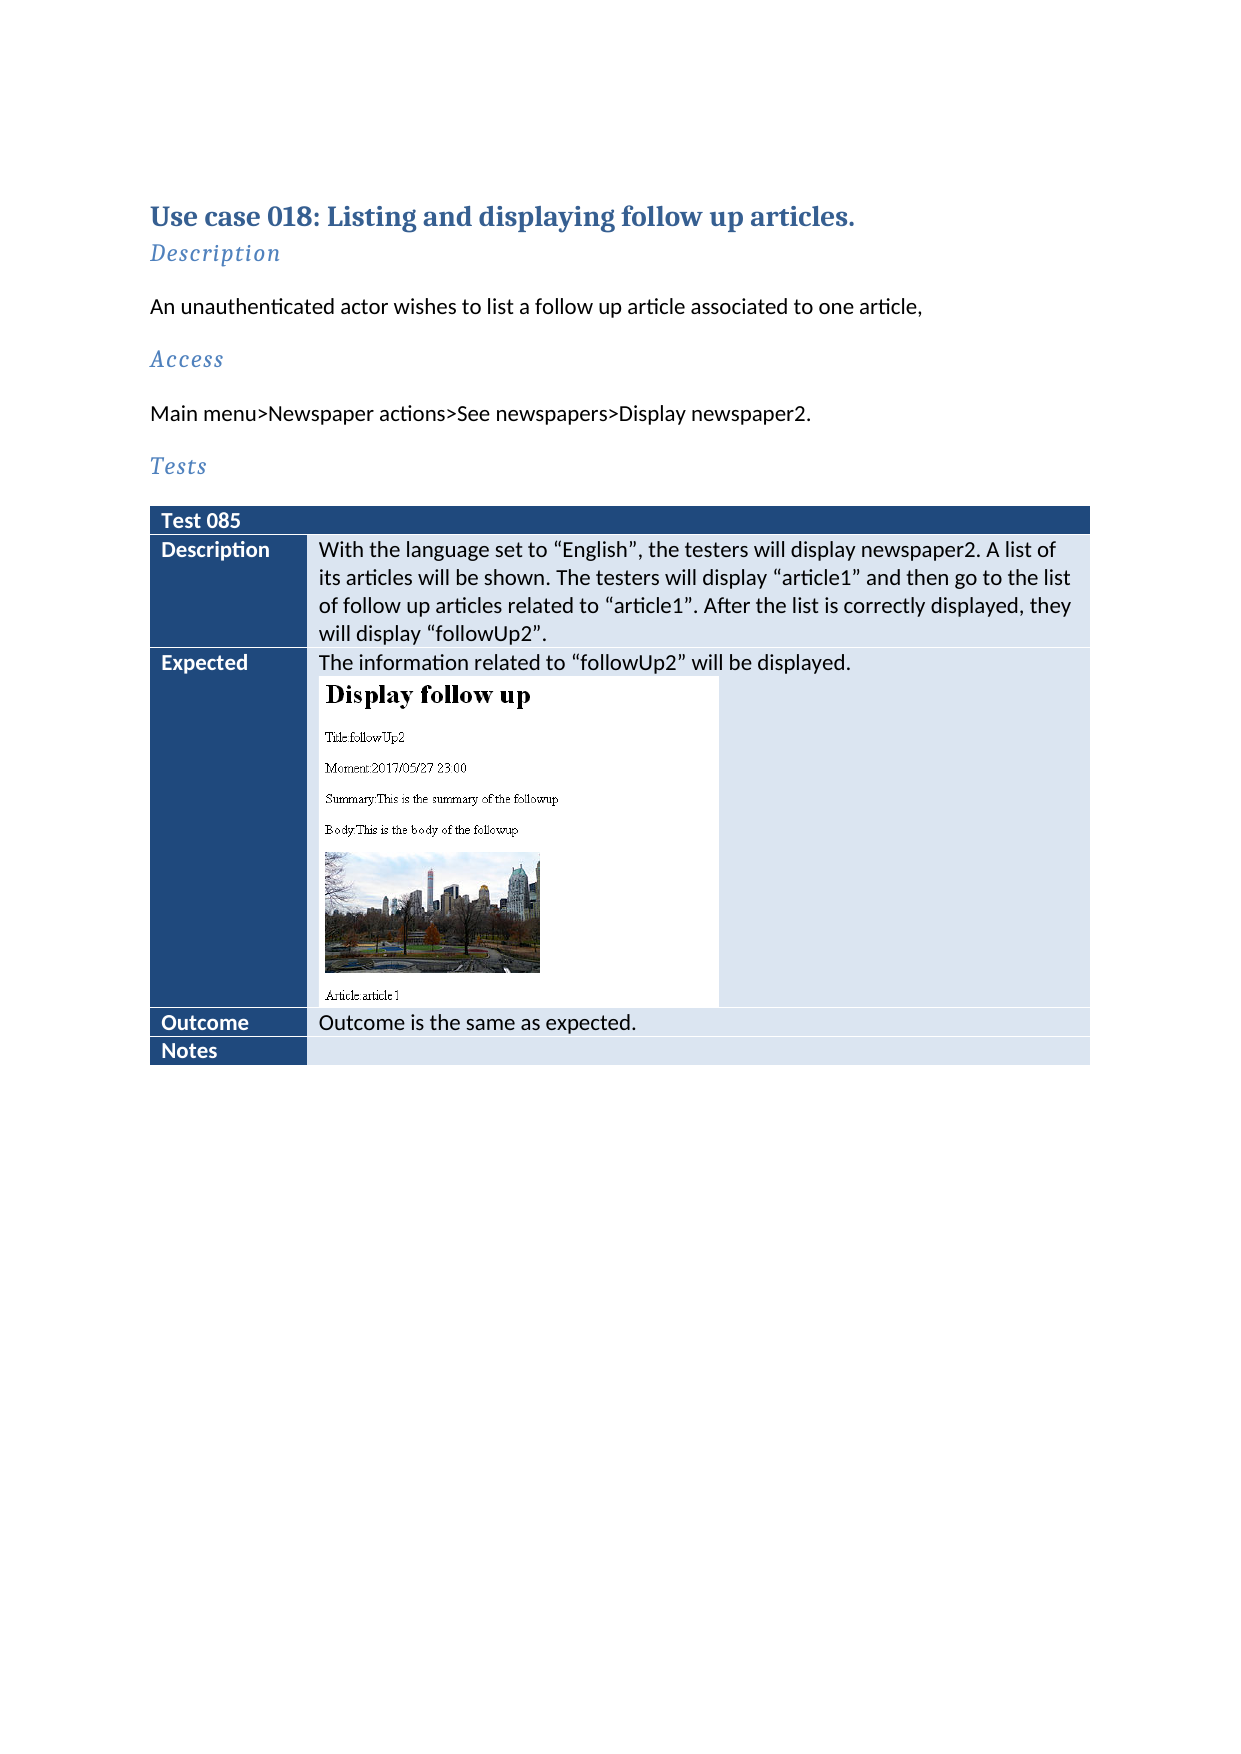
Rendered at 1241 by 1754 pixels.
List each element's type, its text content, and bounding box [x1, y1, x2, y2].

table_cell [308, 1037, 1090, 1065]
picture [318, 676, 719, 1007]
subtitle Description [150, 238, 1090, 267]
subtitle Use case 018: Listing and displaying follow up articles. [150, 200, 1090, 233]
table_cell Notes [150, 1037, 307, 1065]
text Main menu>Newspaper actions>See newspapers>Display newspaper2. [150, 399, 1090, 427]
table_cell The information related to “followUp2” will be displayed. [308, 648, 1090, 1007]
subtitle Tests [150, 452, 1090, 481]
table_cell Outcome is the same as expected. [308, 1008, 1090, 1036]
table_header Test 085 [150, 506, 1090, 534]
table_cell With the language set to “English”, the testers will display newspaper2. A list of its articles will be shown. The testers will display “article1” and then go to the list of follow up articles related to “article1”. After the list is correctly displayed, they will display “followUp2”. [308, 535, 1090, 647]
table_cell Outcome [150, 1008, 307, 1036]
subtitle Access [150, 345, 1090, 374]
table_cell Expected [150, 648, 307, 1007]
table_cell Description [150, 535, 307, 647]
text An unauthenticated actor wishes to list a follow up article associated to one article, [150, 292, 1090, 320]
